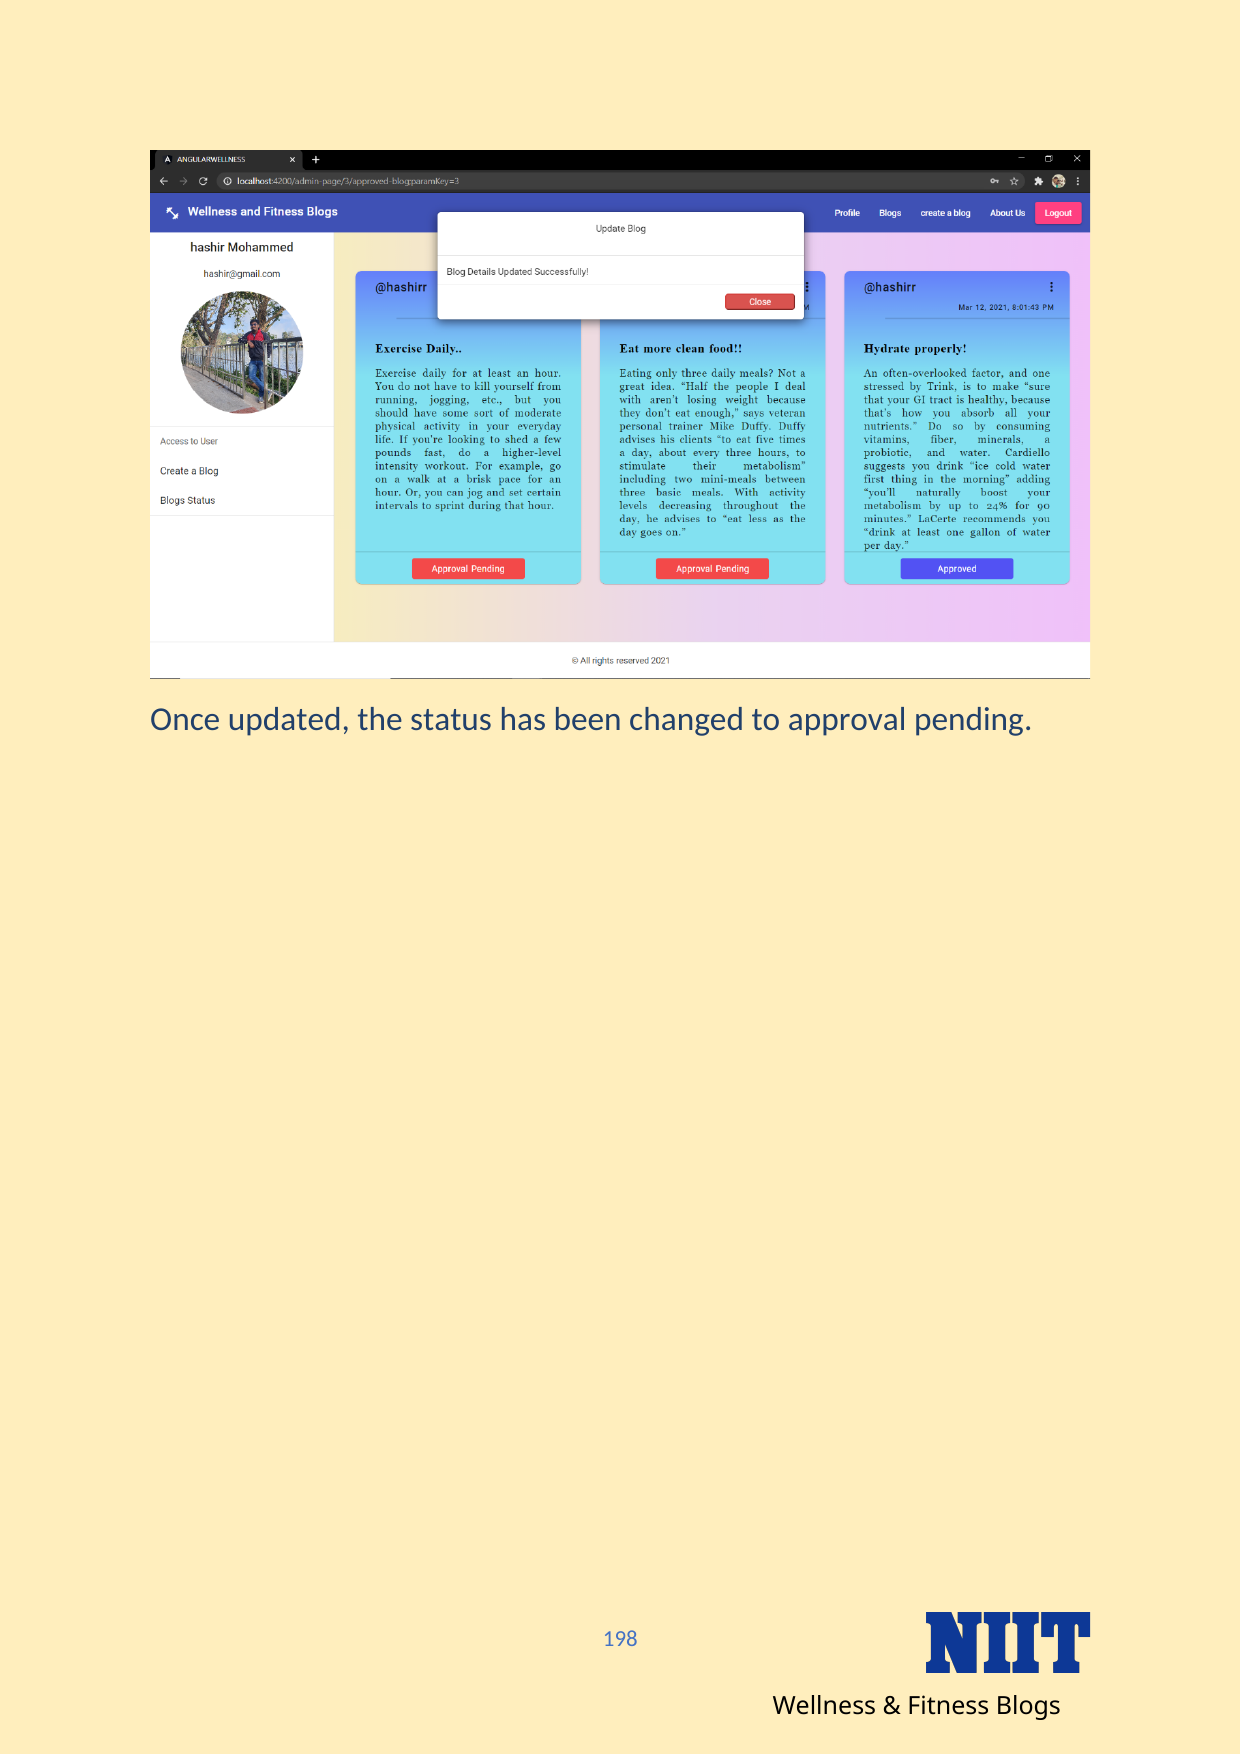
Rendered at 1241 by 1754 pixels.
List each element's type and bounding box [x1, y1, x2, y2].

picture [926, 1612, 1091, 1673]
picture [150, 150, 1091, 679]
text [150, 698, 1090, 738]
